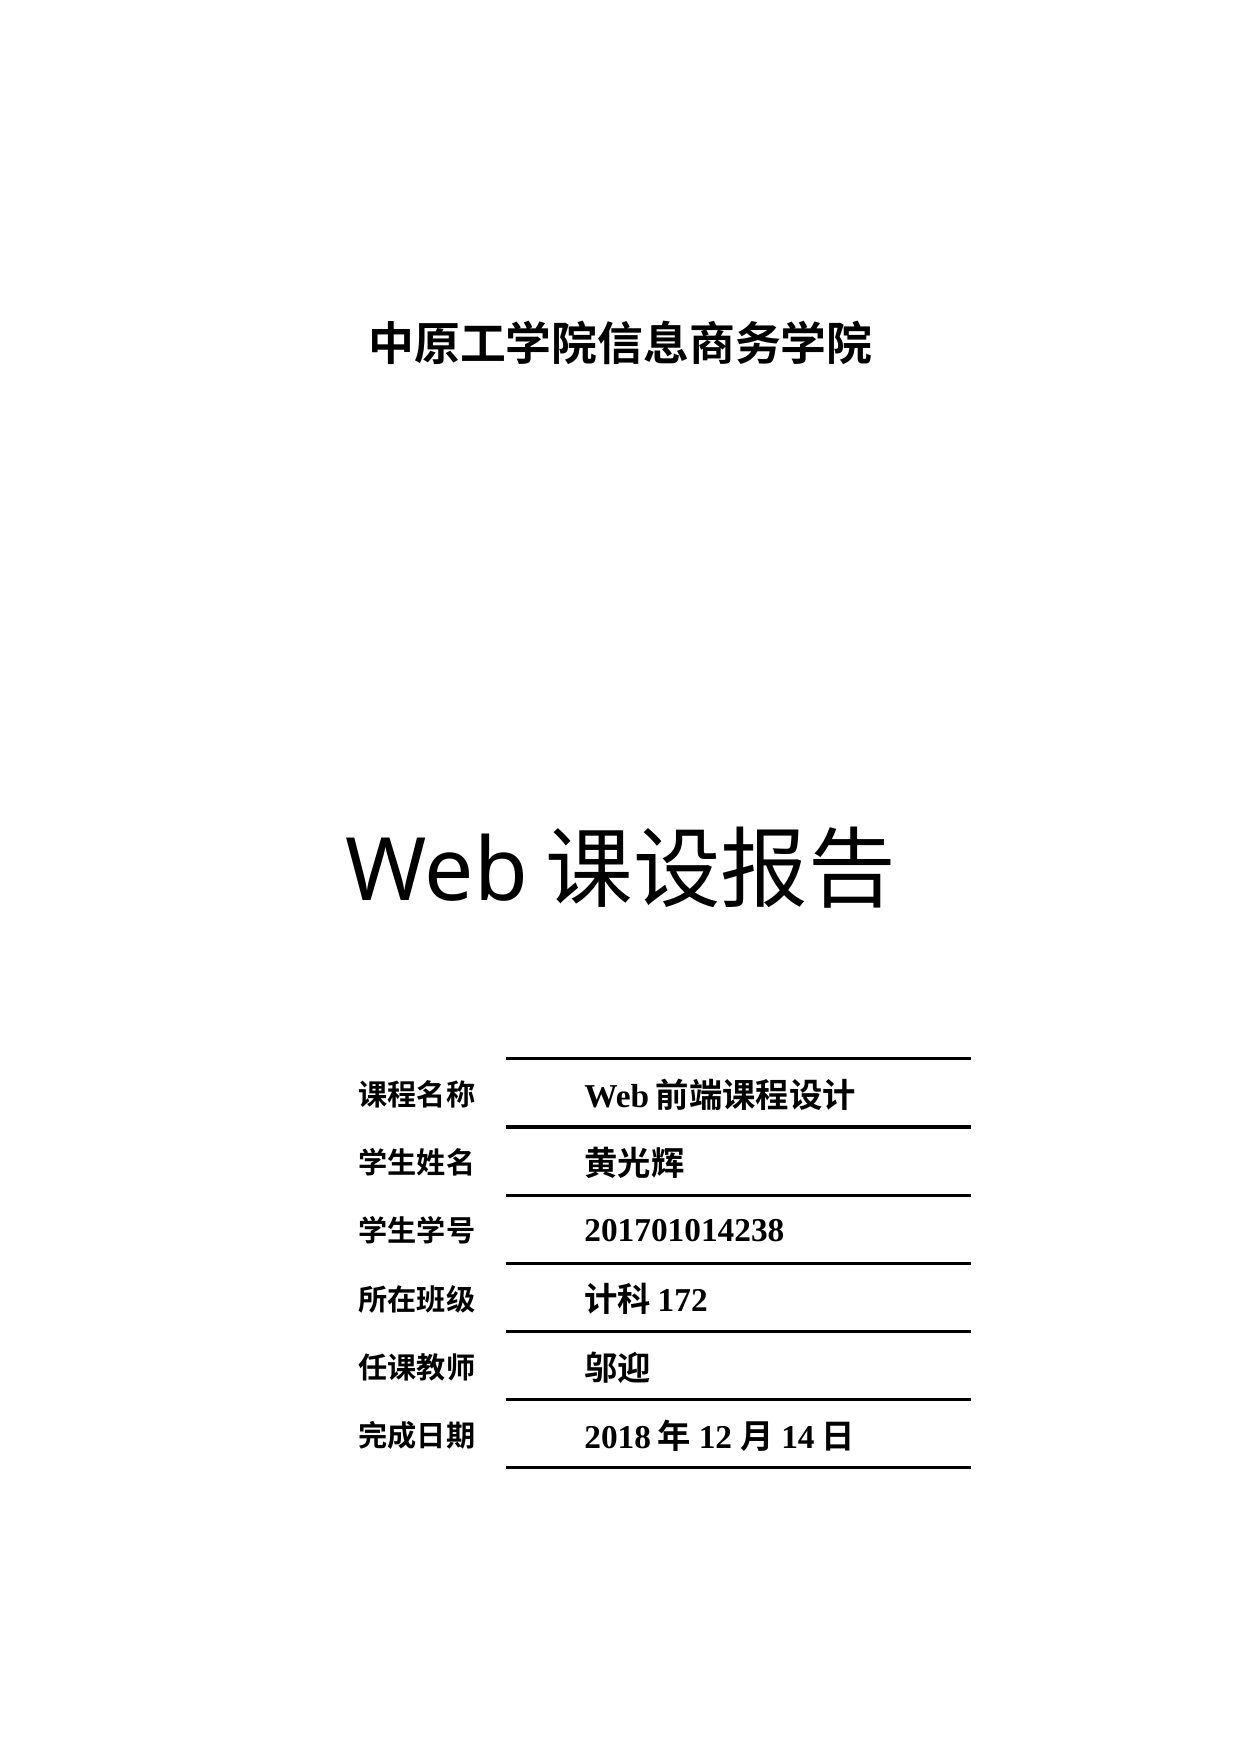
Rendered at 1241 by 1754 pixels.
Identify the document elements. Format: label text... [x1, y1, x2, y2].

table_cell 所在班级 [269, 1262, 506, 1330]
table_cell 计科172 [506, 1265, 971, 1330]
table_cell 完成日期 [269, 1398, 506, 1466]
table_cell 2018年 12 月 14日 [506, 1401, 971, 1466]
table_cell 黄光辉 [506, 1129, 971, 1193]
table_cell 邬迎 [506, 1333, 971, 1398]
table_cell 学生学号 [269, 1194, 506, 1262]
table_header 课程名称 [269, 1057, 506, 1125]
table_cell 任课教师 [269, 1330, 506, 1398]
table_header Web前端课程设计 [506, 1060, 971, 1125]
text 中原工学院信息商务学院 [187, 292, 1053, 389]
table_cell 学生姓名 [269, 1125, 506, 1193]
text Web课设报告 [187, 797, 1053, 927]
table_cell 201701014238 [506, 1197, 971, 1262]
